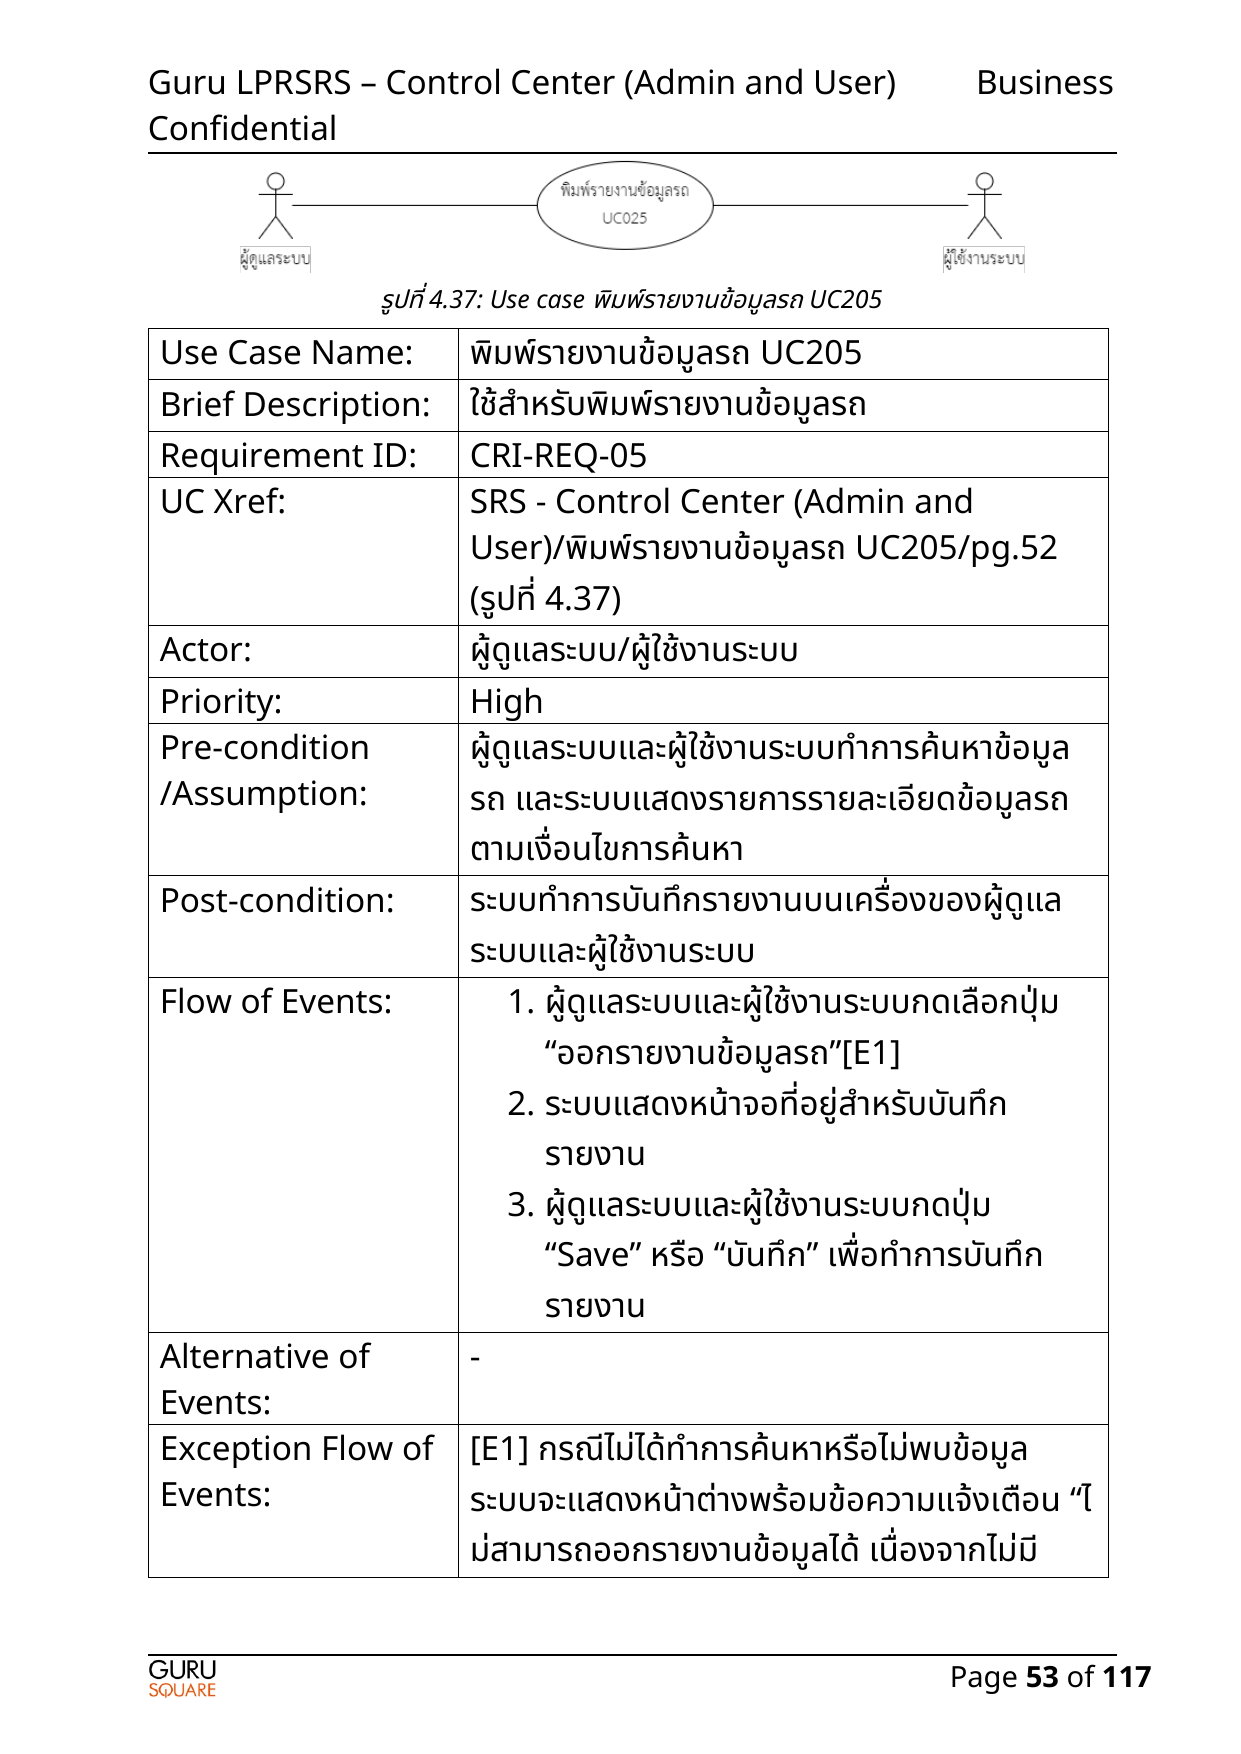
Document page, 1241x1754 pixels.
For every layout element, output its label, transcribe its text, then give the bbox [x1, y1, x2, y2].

table_cell Priority: [149, 678, 458, 723]
table_cell High [459, 678, 1108, 723]
table_cell Post-condition: [149, 876, 458, 977]
table_cell CRI-REQ-05 [459, 432, 1108, 477]
table_cell UC Xref: [149, 478, 458, 625]
table_cell ระบบทำการบันทึกรายงานบนเครื่องของผู้ดูแลระบบและผู้ใช้งานระบบ [459, 876, 1108, 977]
table_cell Brief Description: [149, 380, 458, 431]
picture [239, 154, 1025, 273]
table_cell ผู้ดูแลระบบและผู้ใช้งานระบบกดเลือกปุ่ม “ออกรายงานข้อมูลรถ”[E1] ระบบแสดงหน้าจอที่อยู่สำหรับบันทึกรายงาน ผู้ดูแลระบบและผู้ใช้งานระบบกดปุ่ม “Save” หรือ “บันทึก” เพื่อทำการบันทึกรายงาน [459, 978, 1108, 1332]
table_cell Flow of Events: [149, 978, 458, 1332]
table_cell ผู้ดูแลระบบและผู้ใช้งานระบบทำการค้นหาข้อมูลรถ และระบบแสดงรายการรายละเอียดข้อมูลรถตามเงื่อนไขการค้นหา [459, 724, 1108, 875]
table_cell Actor: [149, 626, 458, 677]
table_header Use Case Name: [149, 329, 458, 379]
picture [147, 1657, 218, 1699]
table_cell ใช้สำหรับพิมพ์รายงานข้อมูลรถ [459, 380, 1108, 431]
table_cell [459, 1425, 1108, 1577]
table_cell Alternative of Events: [149, 1333, 458, 1424]
table_cell Requirement ID: [149, 432, 458, 477]
table_cell ผู้ดูแลระบบ/ผู้ใช้งานระบบ [459, 626, 1108, 677]
table_cell - [459, 1333, 1108, 1424]
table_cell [149, 1425, 458, 1577]
table_cell Pre-condition /Assumption: [149, 724, 458, 875]
table_header พิมพ์รายงานข้อมูลรถ UC205 [459, 329, 1108, 379]
